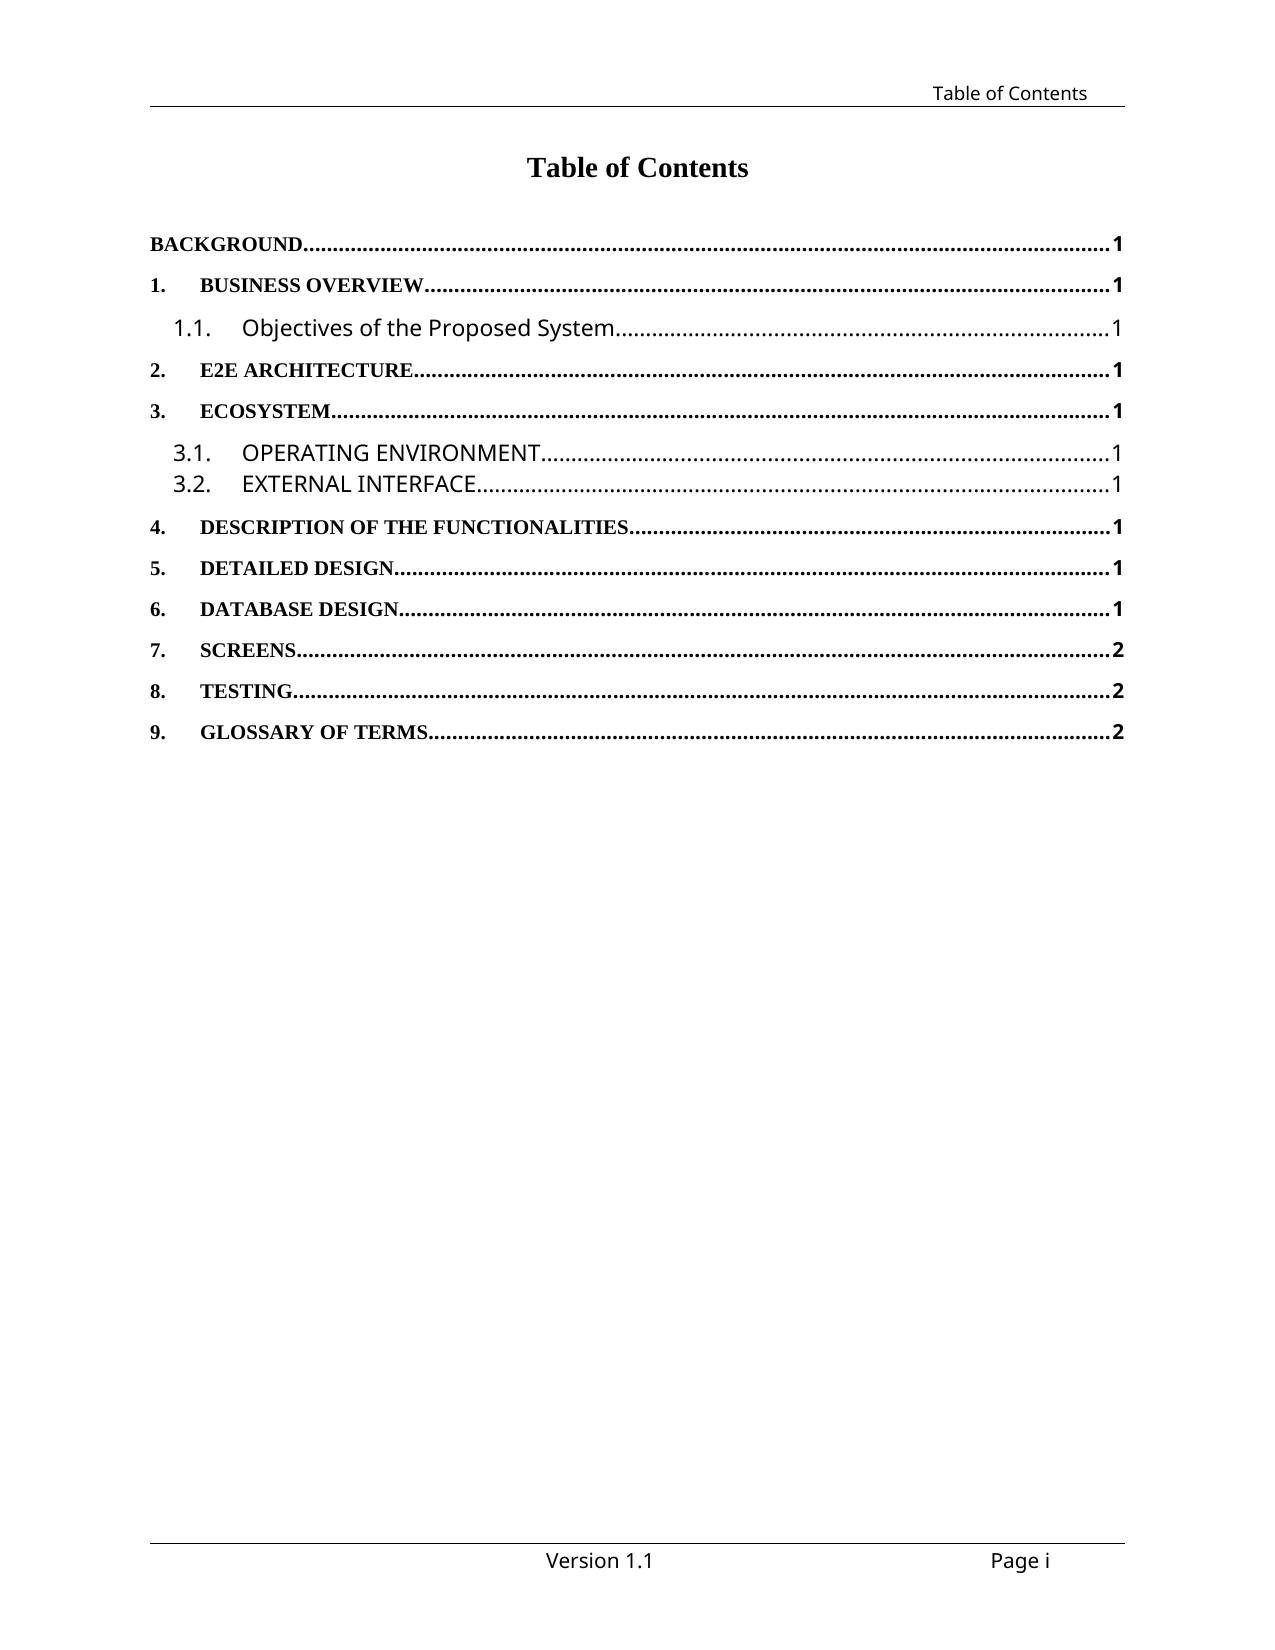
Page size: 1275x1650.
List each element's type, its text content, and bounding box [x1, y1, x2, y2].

text 7. Screens 2 [150, 635, 1125, 663]
text 8. Testing 2 [150, 676, 1125, 704]
text 6. Database Design 1 [150, 594, 1125, 622]
text 3. Ecosystem 1 [150, 396, 1125, 424]
text 1. Business Overview 1 [150, 271, 1125, 299]
text 2. E2E Architecture 1 [150, 355, 1125, 384]
text Table of Contents [150, 150, 1125, 183]
text 3.1. OPERATING ENVIRONMENT 1 [173, 437, 1125, 468]
text 9. GLOSSARY OF TERMS 2 [150, 717, 1125, 745]
text Background 1 [150, 229, 1125, 258]
text 1.1. Objectives of the Proposed System 1 [173, 311, 1125, 343]
text 5. Detailed Design 1 [150, 553, 1125, 581]
text 3.2. EXTERNAL INTERFACE 1 [173, 468, 1125, 499]
text 4. Description of the functionalities 1 [150, 512, 1125, 541]
